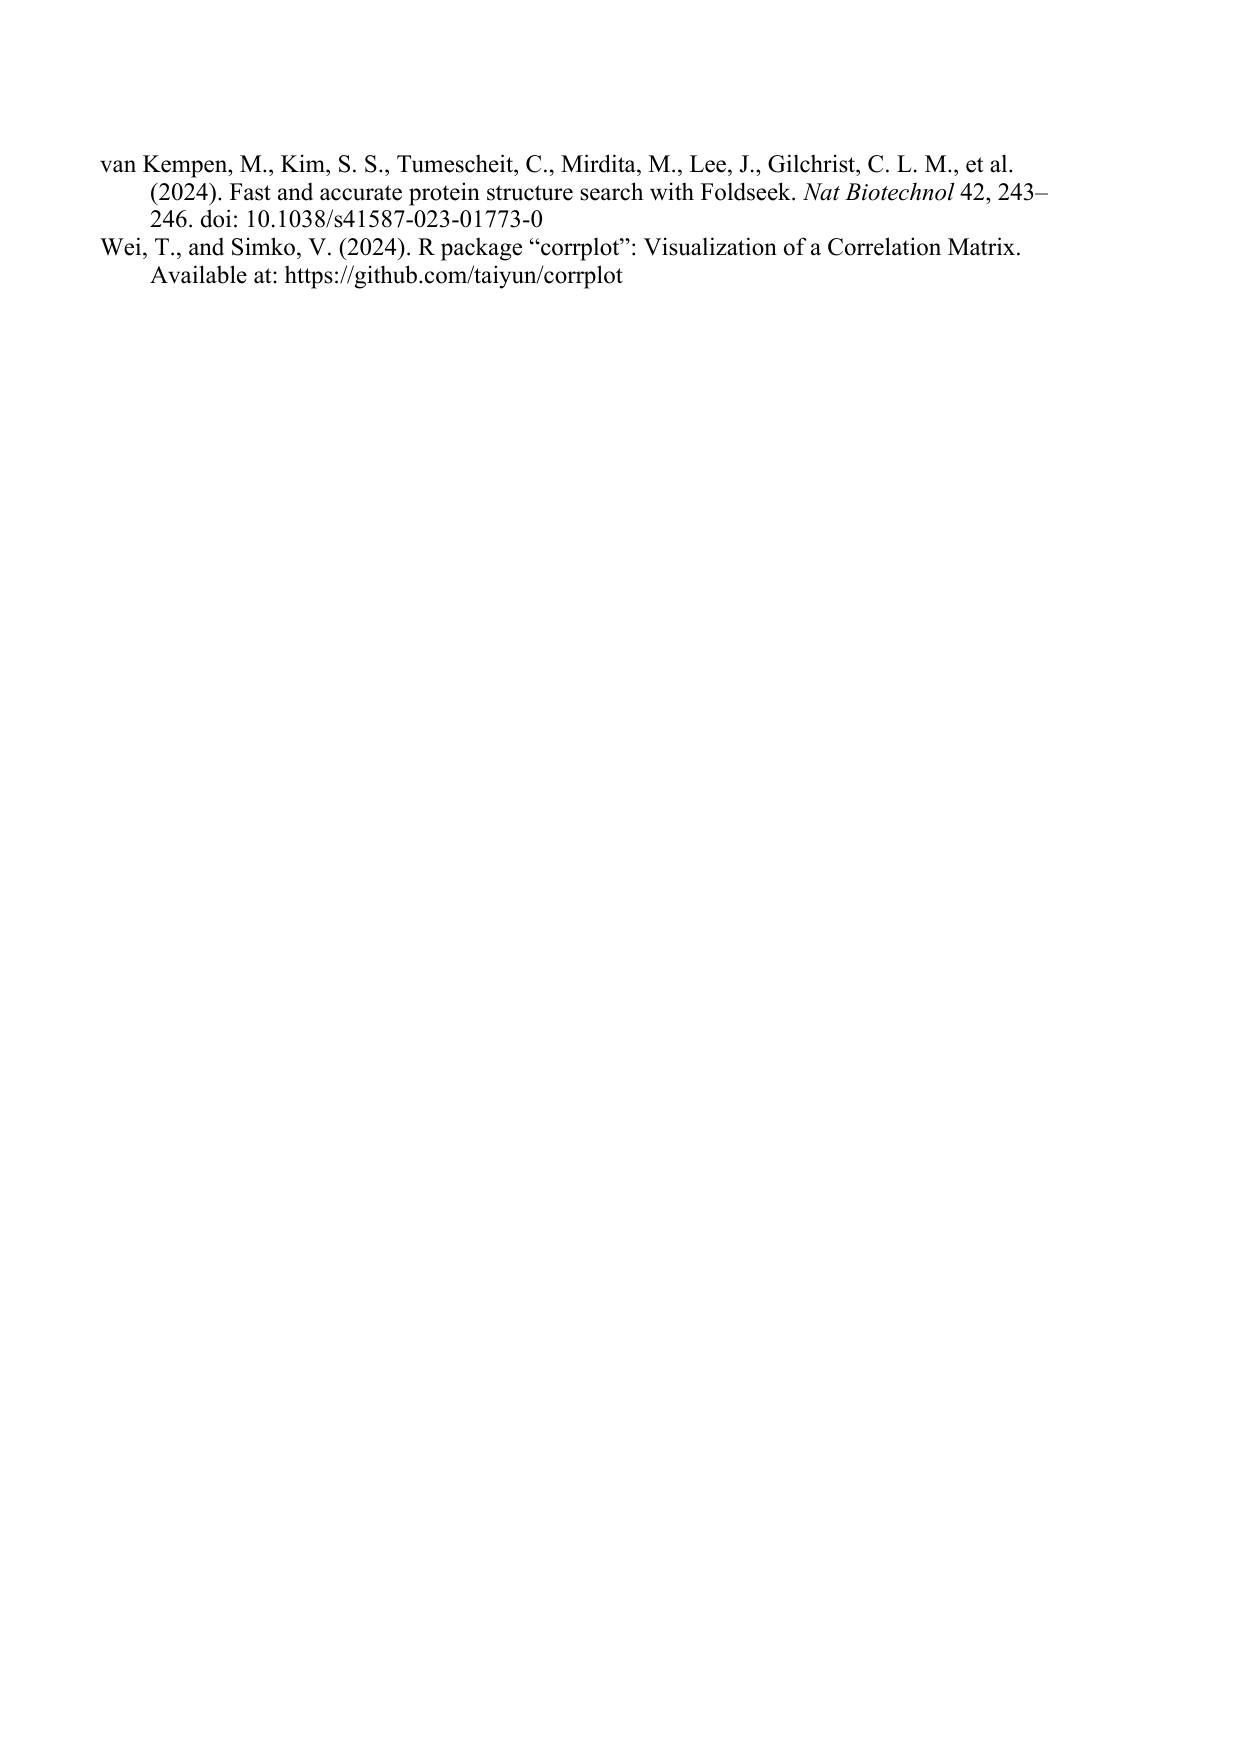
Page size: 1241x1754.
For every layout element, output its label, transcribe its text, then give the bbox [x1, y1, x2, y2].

text Wei, T., and Simko, V. (2024). R package “corrplot”: Visualization of a Correlation Matrix. Available at: https://github.com/taiyun/corrplot [100, 233, 1090, 288]
text van Kempen, M., Kim, S. S., Tumescheit, C., Mirdita, M., Lee, J., Gilchrist, C. L. M., et al. (2024). Fast and accurate protein structure search with Foldseek. Nat Biotechnol 42, 243–246. doi: 10.1038/s41587-023-01773-0 [100, 150, 1090, 233]
